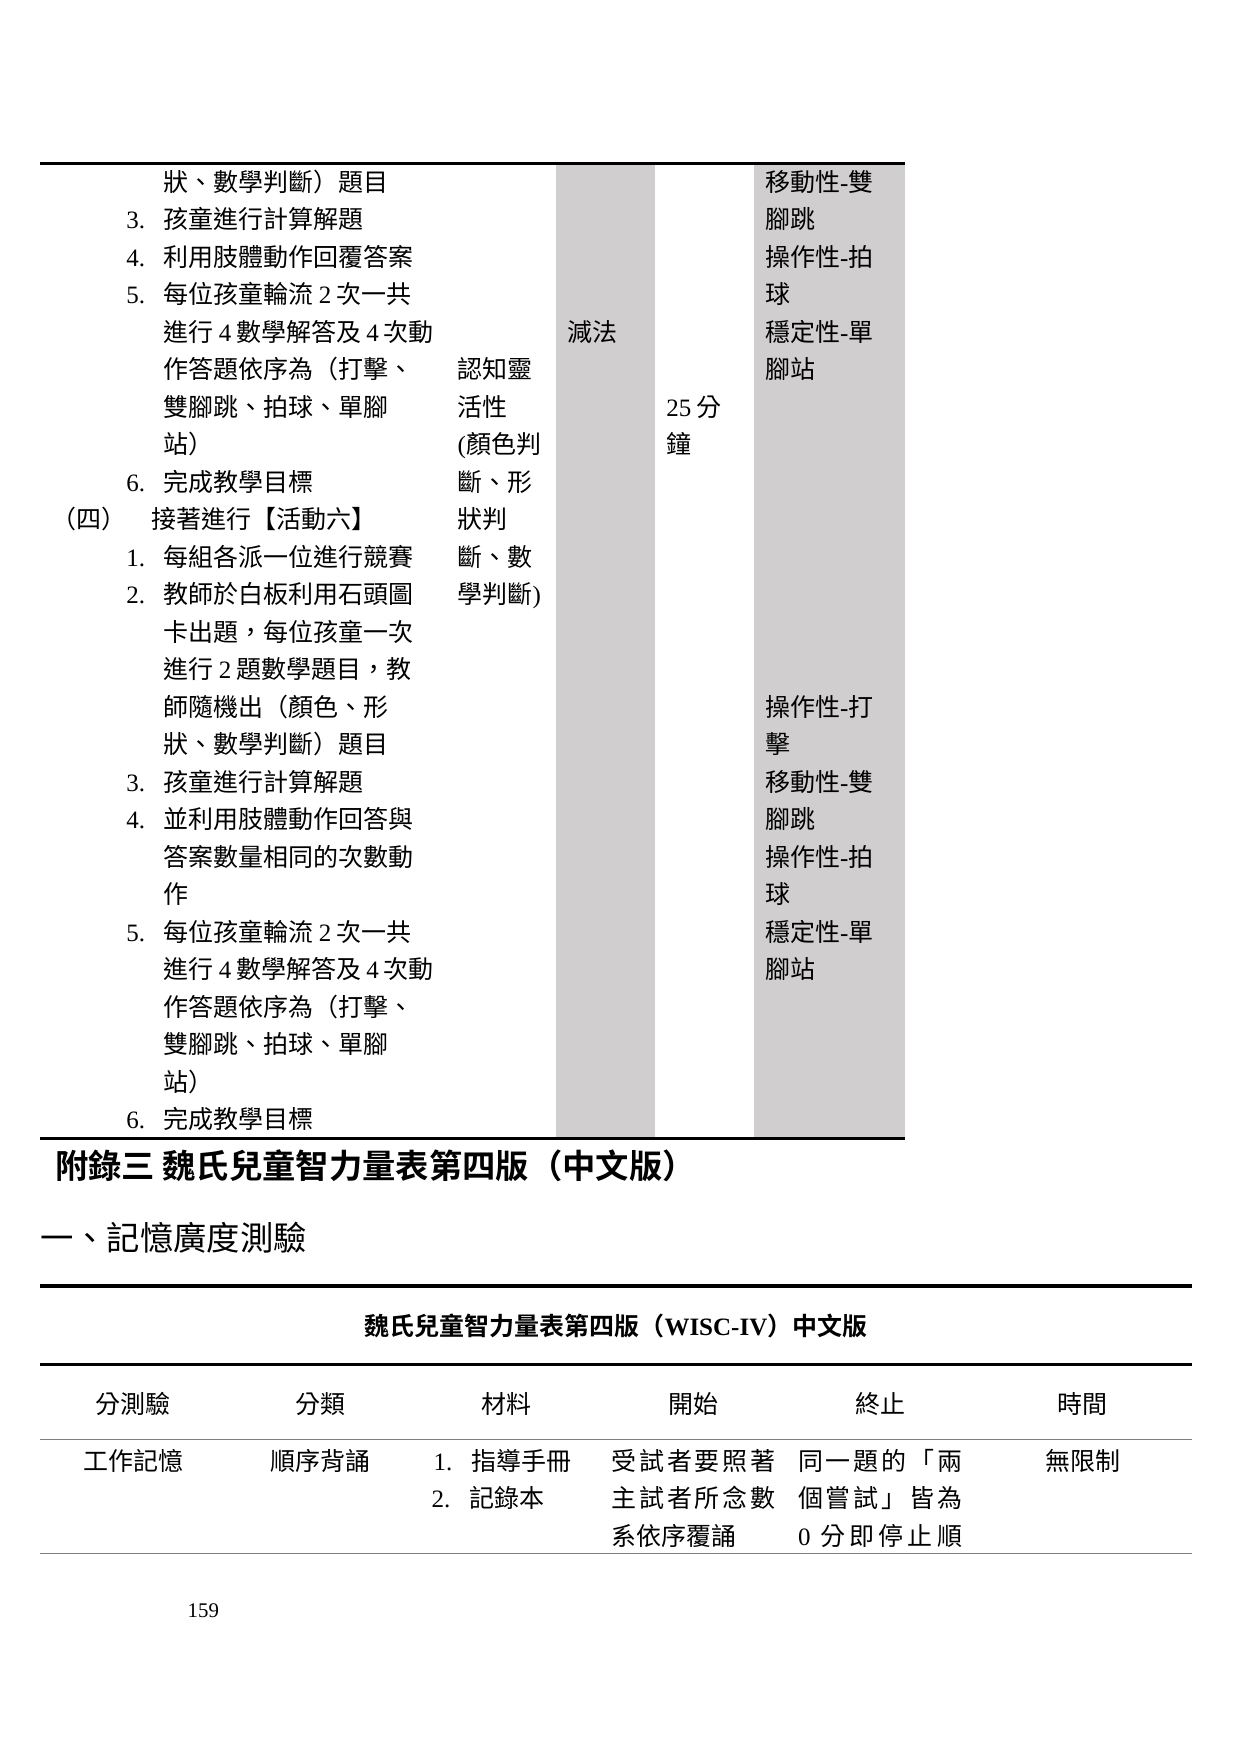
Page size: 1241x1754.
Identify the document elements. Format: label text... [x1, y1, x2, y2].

text 一、記憶廣度測驗 [40, 1212, 1053, 1260]
subtitle 附錄三 魏氏兒童智力量表第四版（中文版） [55, 1140, 1053, 1188]
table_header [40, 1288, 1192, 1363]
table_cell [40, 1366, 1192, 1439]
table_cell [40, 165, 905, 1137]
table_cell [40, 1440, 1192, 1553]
